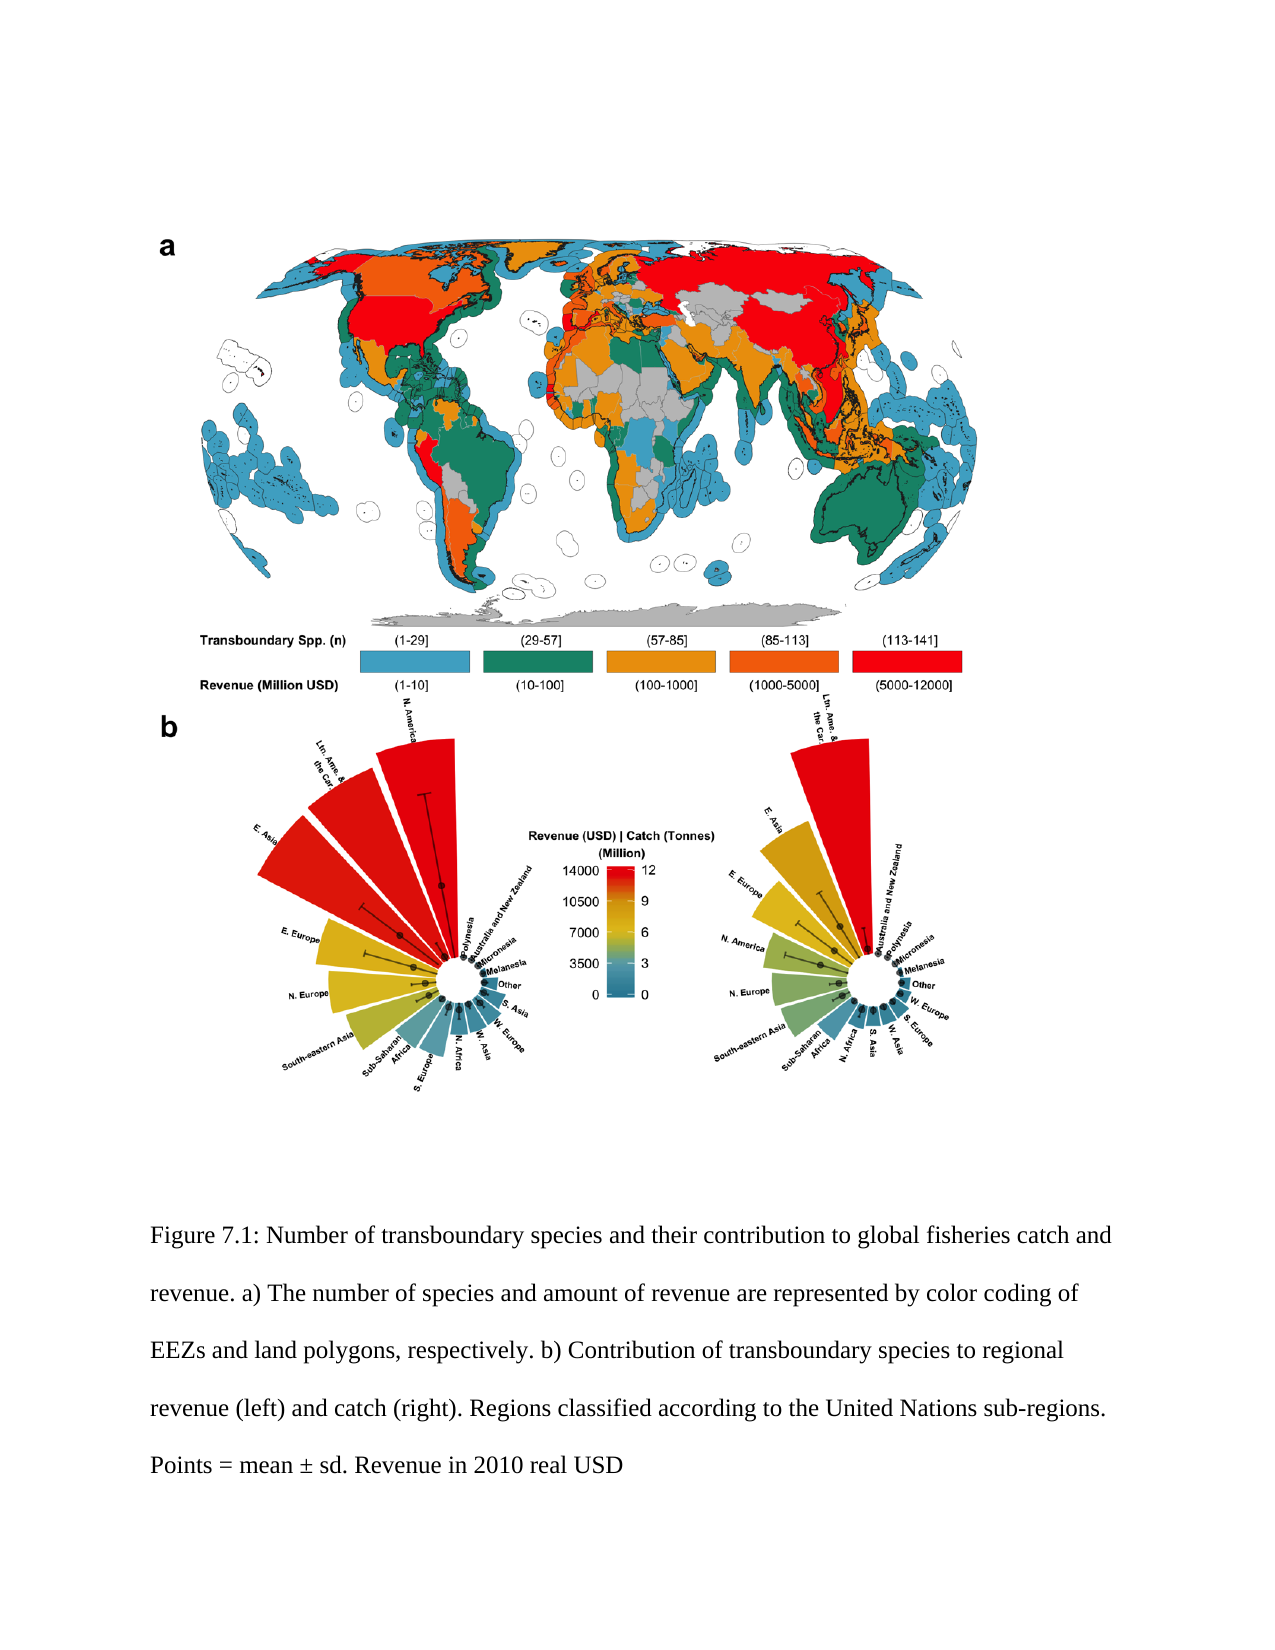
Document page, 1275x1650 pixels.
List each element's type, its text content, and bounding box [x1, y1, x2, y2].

picture [150, 150, 1025, 1171]
text Figure 7.1: Number of transboundary species and their contribution to global fisheries catch and revenue. a) The number of species and amount of revenue are represented by color coding of EEZs and land polygons, respectively. b) Contribution of transboundary species to regional revenue (left) and catch (right). Regions classified according to the United Nations sub-regions. Points = mean ± sd. Revenue in 2010 real USD [150, 1220, 1125, 1479]
